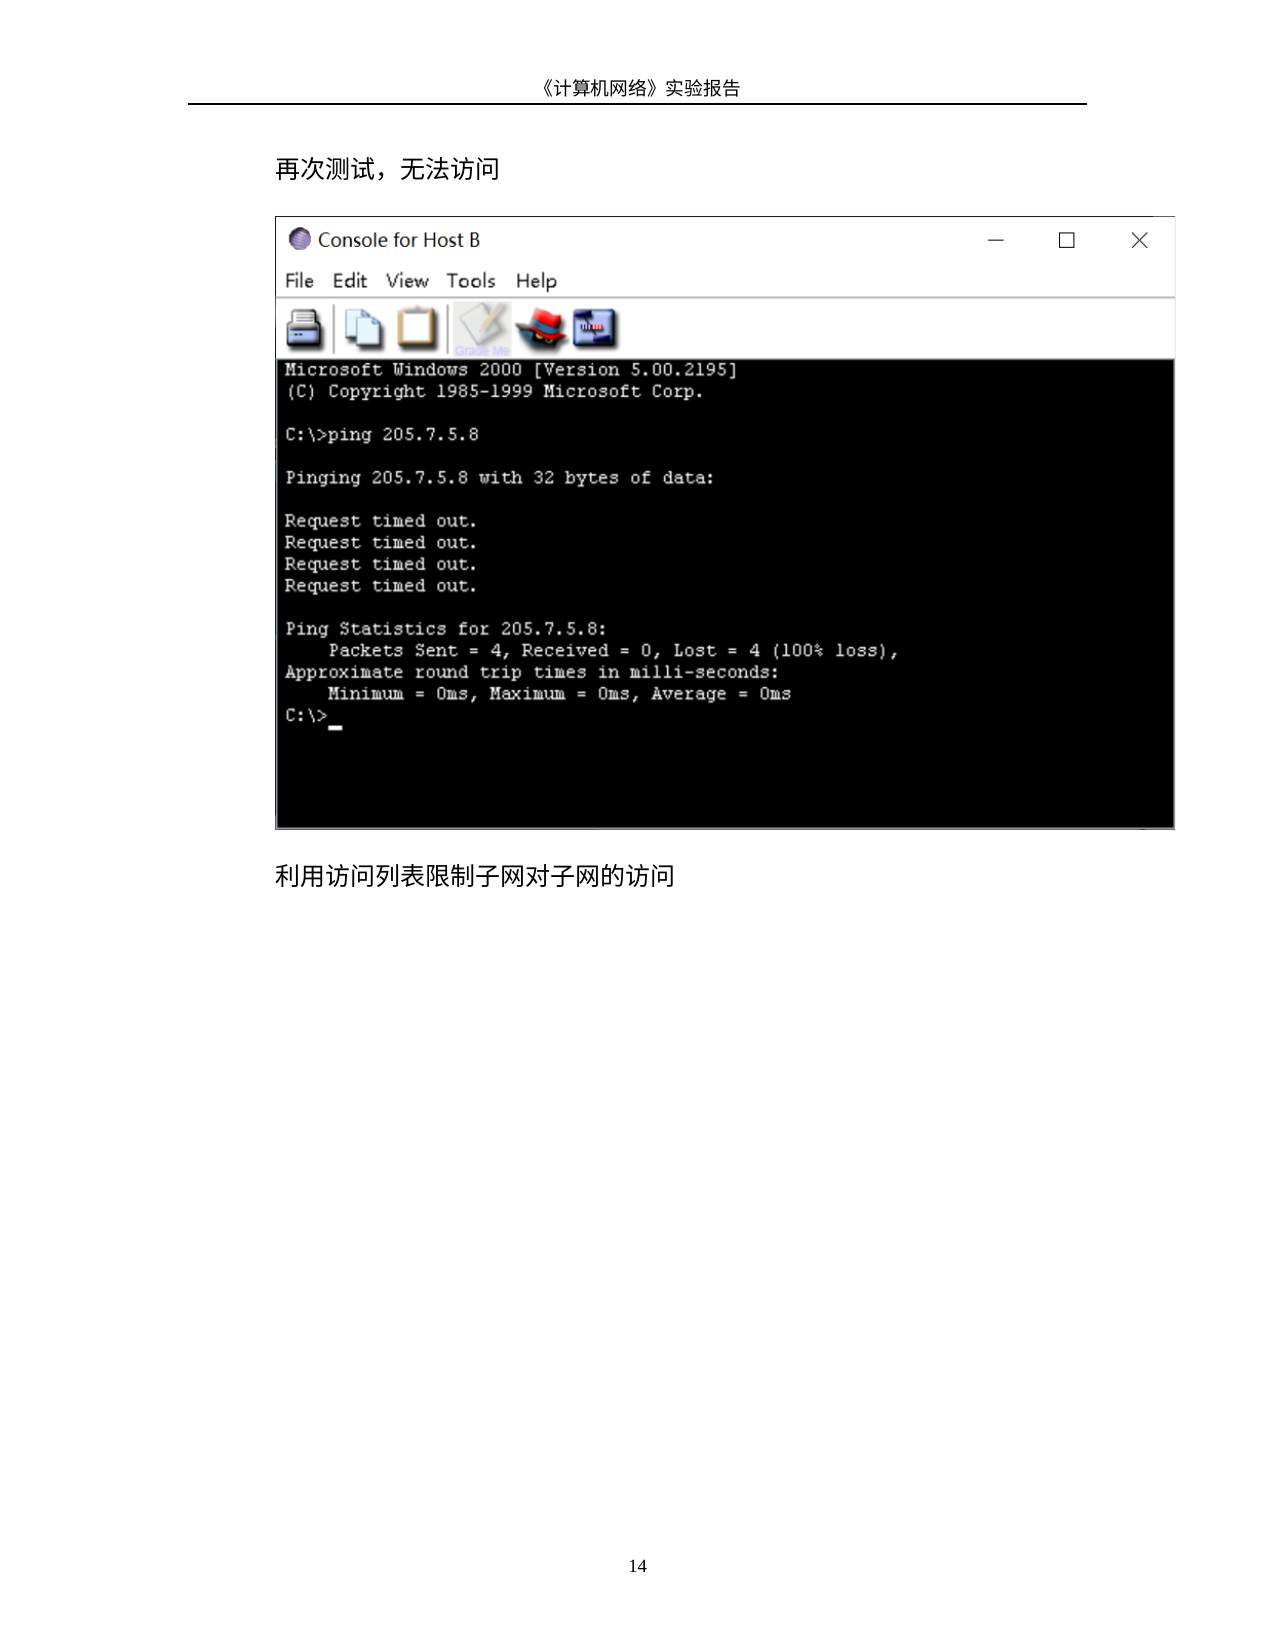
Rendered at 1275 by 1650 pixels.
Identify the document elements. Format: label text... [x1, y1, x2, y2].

list 再次测试，无法访问 [275, 150, 1087, 186]
picture [275, 216, 1175, 830]
list 利用访问列表限制子网对子网的访问 [275, 856, 1087, 892]
